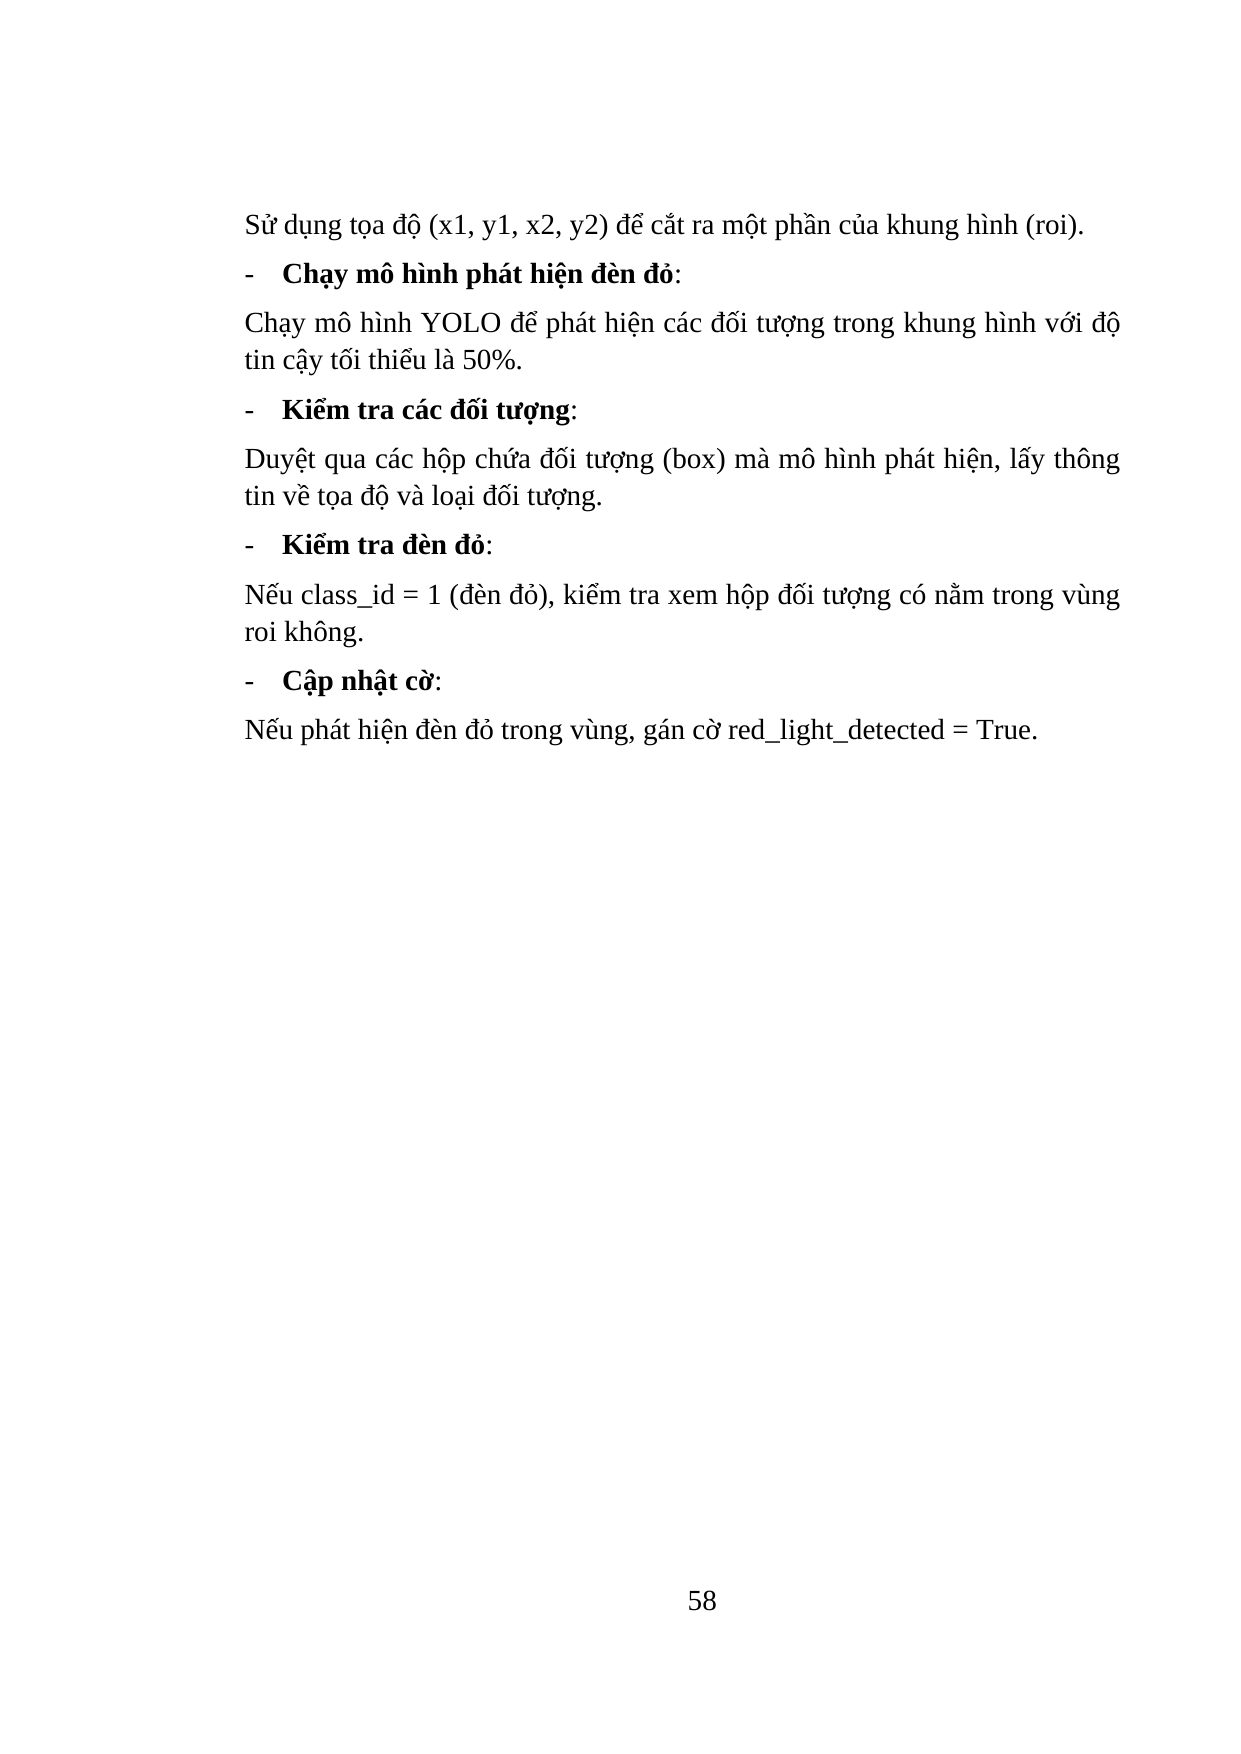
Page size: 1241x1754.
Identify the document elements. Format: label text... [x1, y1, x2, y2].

text Duyệt qua các hộp chứa đối tượng (box) mà mô hình phát hiện, lấy thông tin về tọa độ và loại đối tượng. [244, 441, 1122, 512]
list Kiểm tra đèn đỏ: [244, 527, 1122, 561]
list Kiểm tra các đối tượng: [244, 392, 1122, 425]
list Chạy mô hình phát hiện đèn đỏ: [244, 256, 1122, 290]
text Sử dụng tọa độ (x1, y1, x2, y2) để cắt ra một phần của khung hình (roi). [244, 207, 1122, 240]
text Nếu class_id = 1 (đèn đỏ), kiểm tra xem hộp đối tượng có nằm trong vùng roi không. [244, 577, 1122, 647]
list Cập nhật cờ: [244, 663, 1122, 697]
text Nếu phát hiện đèn đỏ trong vùng, gán cờ red_light_detected = True. [244, 712, 1122, 746]
text Chạy mô hình YOLO để phát hiện các đối tượng trong khung hình với độ tin cậy tối thiểu là 50%. [244, 306, 1122, 376]
